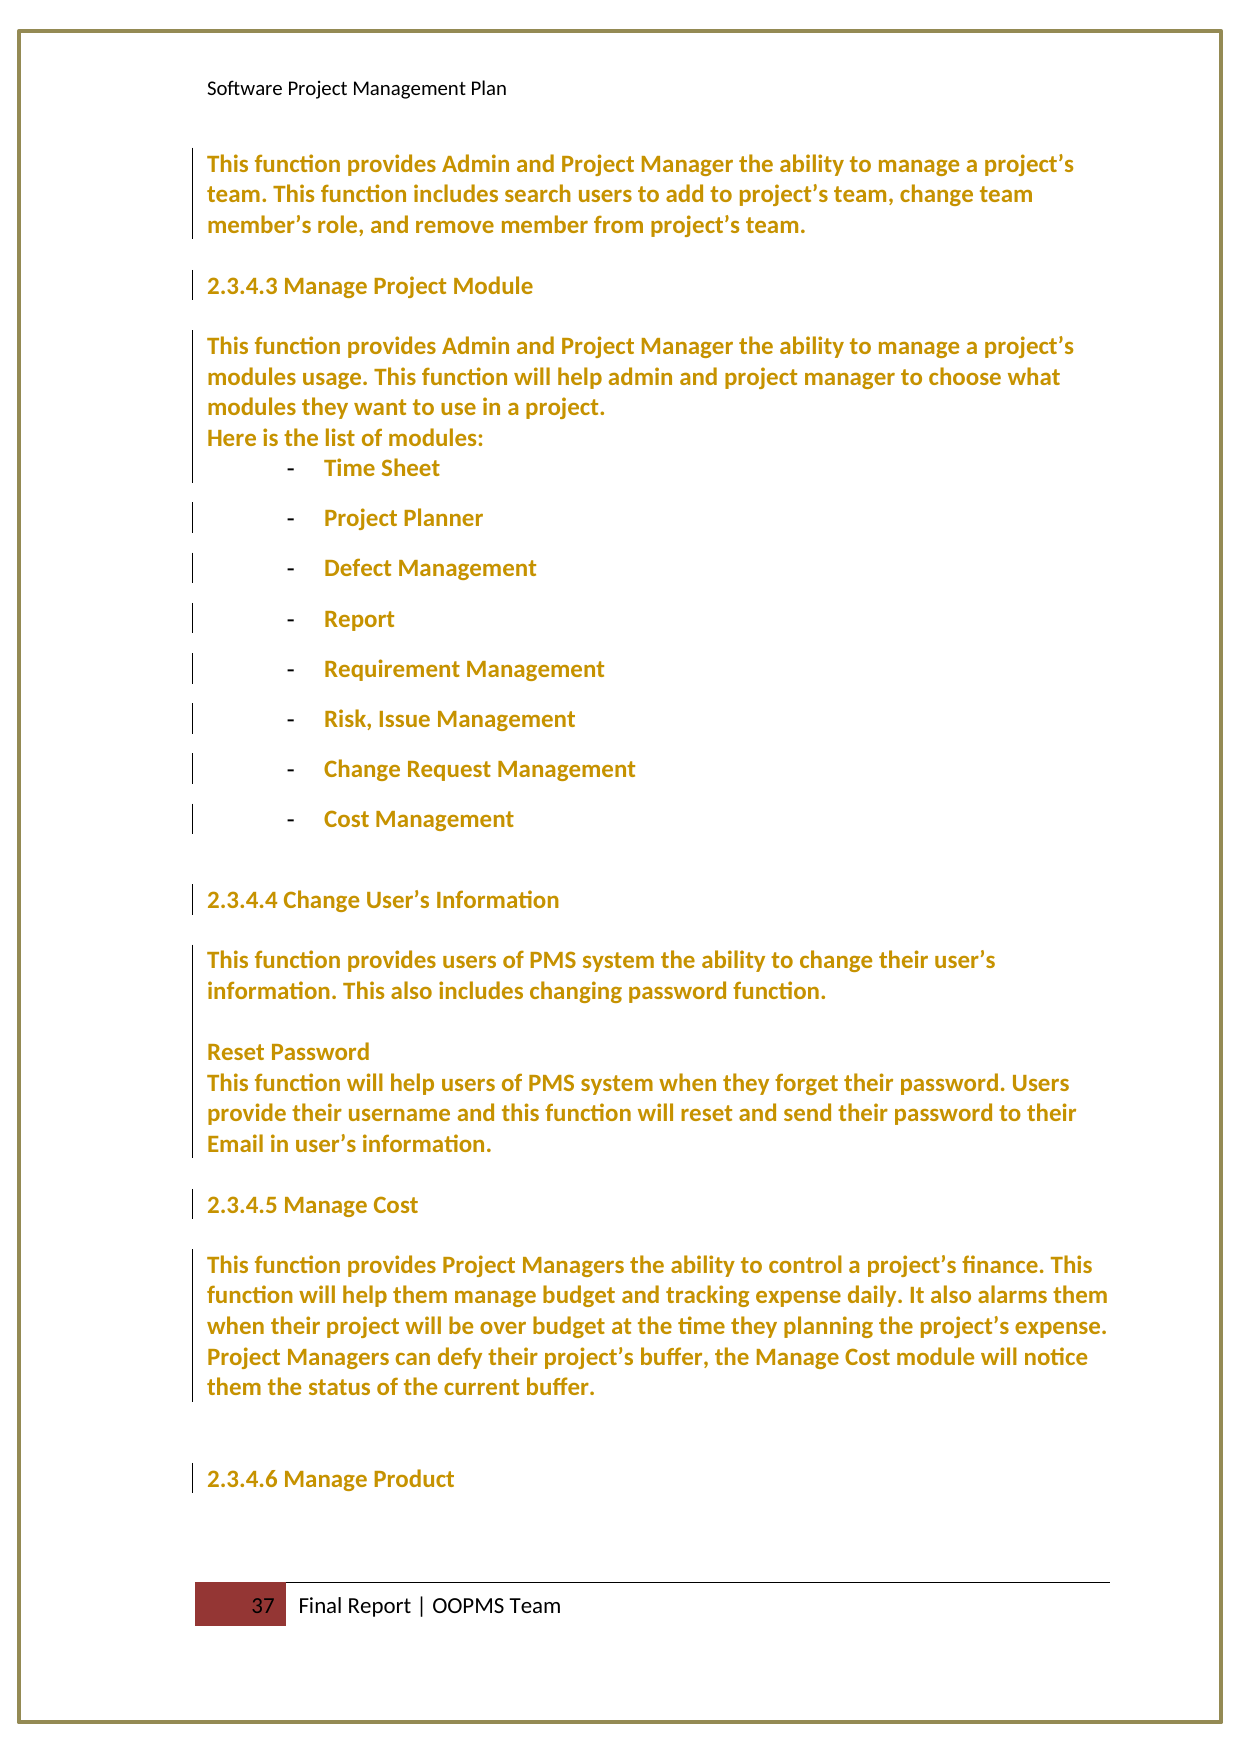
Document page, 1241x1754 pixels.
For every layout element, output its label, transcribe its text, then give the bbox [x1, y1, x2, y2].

text 2.3.4.4 Change User’s Information [207, 884, 1122, 945]
text 2.3.4.5 Manage Cost [207, 1189, 1122, 1249]
list Defect Management [286, 553, 1122, 583]
list Risk, Issue Management [286, 703, 1122, 734]
text Reset Password [207, 1006, 1122, 1067]
text 2.3.4.3 Manage Project Module [207, 270, 1122, 330]
list Change Request Management [286, 753, 1122, 784]
text This function provides Project Managers the ability to control a project’s finance. This function will help them manage budget and tracking expense daily. It also alarms them when their project will be over budget at the time they planning the project’s expense. Project Managers can defy their project’s buffer, the Manage Cost module will notice them the status of the current buffer. [207, 1249, 1122, 1402]
list Cost Management [286, 804, 1122, 834]
text This function provides Admin and Project Manager the ability to manage a project’s modules usage. This function will help admin and project manager to choose what modules they want to use in a project. [207, 330, 1122, 422]
list Report [286, 603, 1122, 633]
text Here is the list of modules: [207, 422, 1122, 452]
list Requirement Management [286, 653, 1122, 683]
text This function provides users of PMS system the ability to change their user’s information. This also includes changing password function. [207, 945, 1122, 1006]
list Project Planner [286, 502, 1122, 533]
text This function will help users of PMS system when they forget their password. Users provide their username and this function will reset and send their password to their Email in user’s information. [207, 1067, 1122, 1158]
text 2.3.4.6 Manage Product [207, 1463, 1122, 1523]
list Time Sheet [286, 452, 1122, 483]
text This function provides Admin and Project Manager the ability to manage a project’s team. This function includes search users to add to project’s team, change team member’s role, and remove member from project’s team. [207, 148, 1122, 239]
